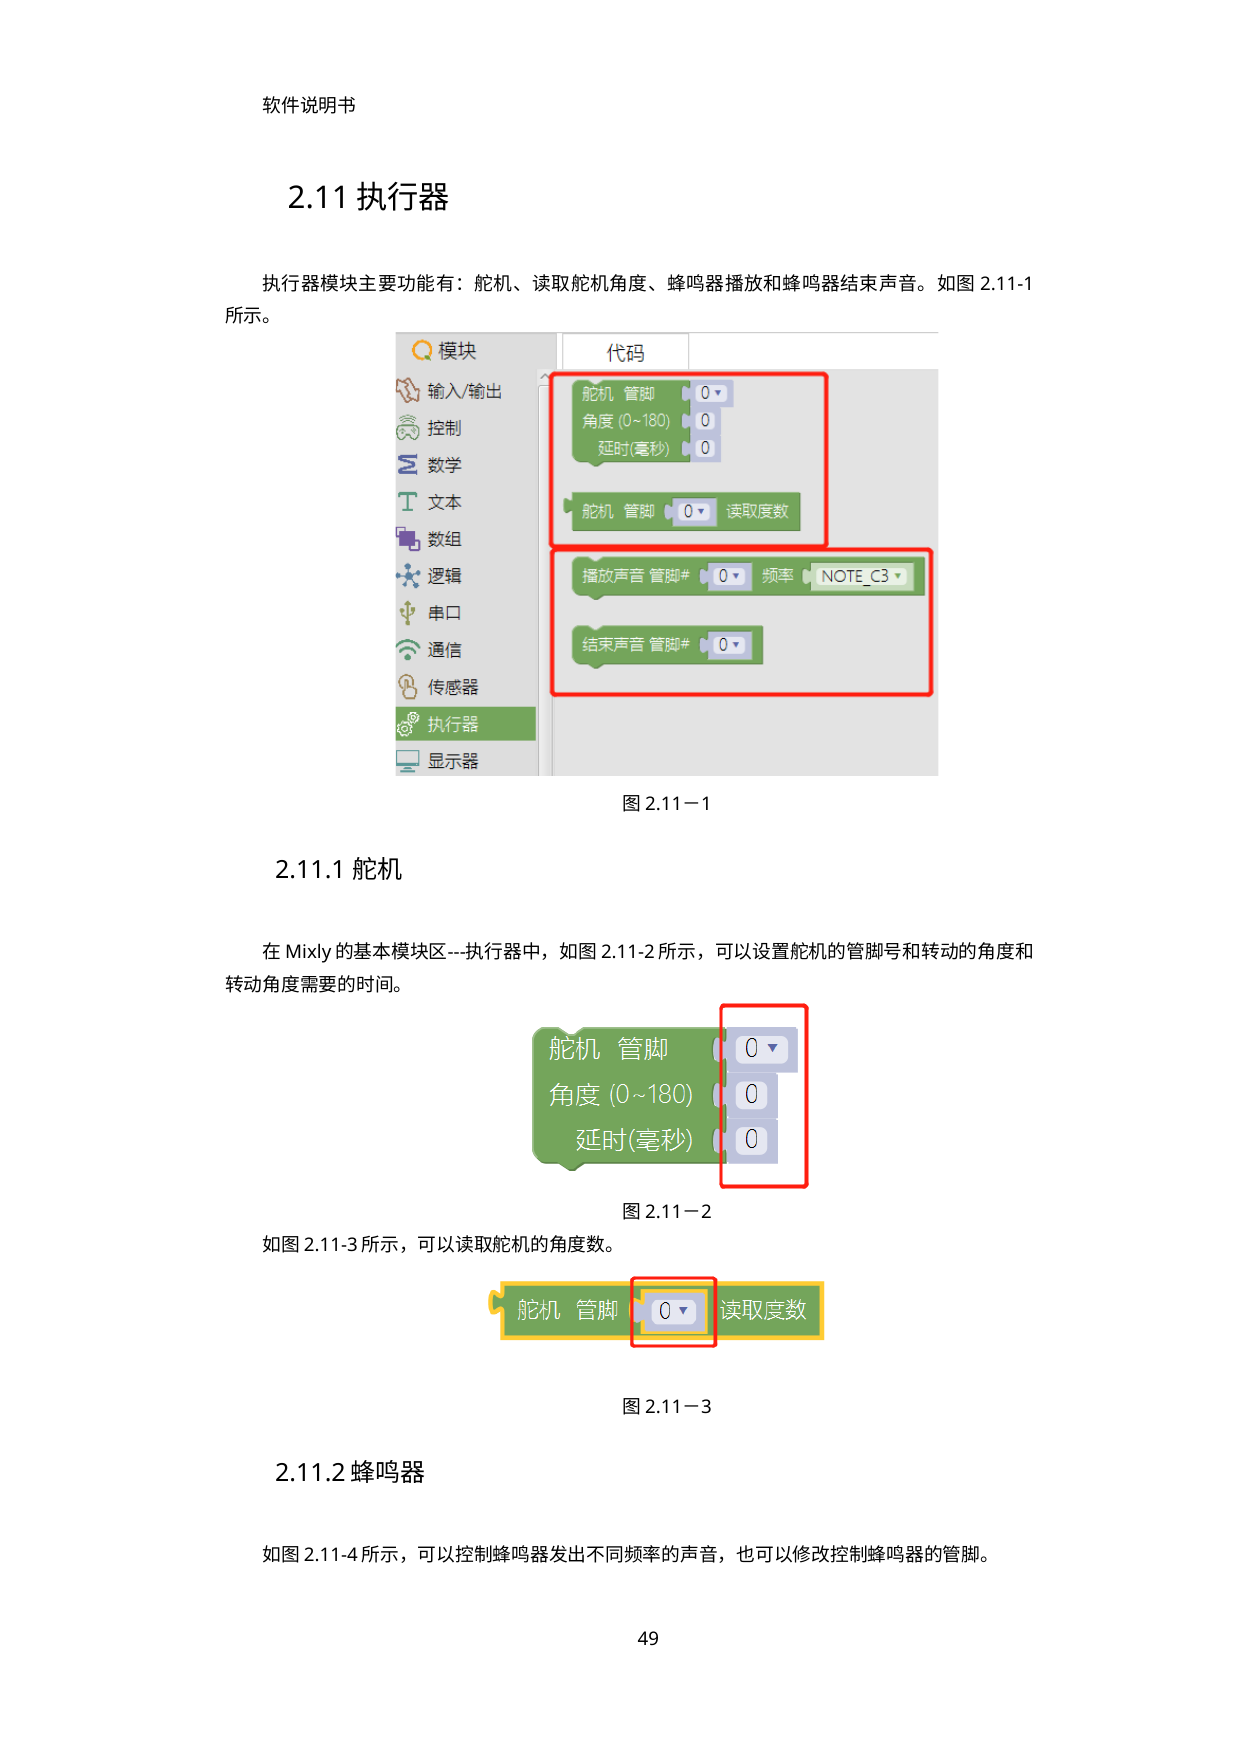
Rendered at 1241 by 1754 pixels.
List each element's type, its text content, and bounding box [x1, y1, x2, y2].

text 在Mixly的基本模块区---执行器中，如图2.11-2所示，可以设置舵机的管脚号和转动的角度和转动角度需要的时间。 [225, 934, 1034, 999]
text 图2.11－2 [262, 1194, 1034, 1227]
picture [505, 999, 829, 1192]
text 如图2.11-3所示，可以读取舵机的角度数。 [225, 1227, 1034, 1259]
subtitle 2.11执行器 [225, 162, 1034, 227]
picture [471, 1259, 863, 1372]
text 执行器模块主要功能有：舵机、读取舵机角度、蜂鸣器播放和蜂鸣器结束声音。如图2.11-1所示。 [225, 266, 1034, 331]
picture [395, 331, 939, 776]
subtitle 2.11.1 舵机 [225, 835, 1034, 900]
text 图2.11－3 [262, 1389, 1034, 1422]
subtitle 2.11.2蜂鸣器 [225, 1438, 1034, 1503]
text 如图2.11-4所示，可以控制蜂鸣器发出不同频率的声音，也可以修改控制蜂鸣器的管脚。 [225, 1537, 1034, 1570]
text 图2.11－1 [262, 786, 1034, 818]
